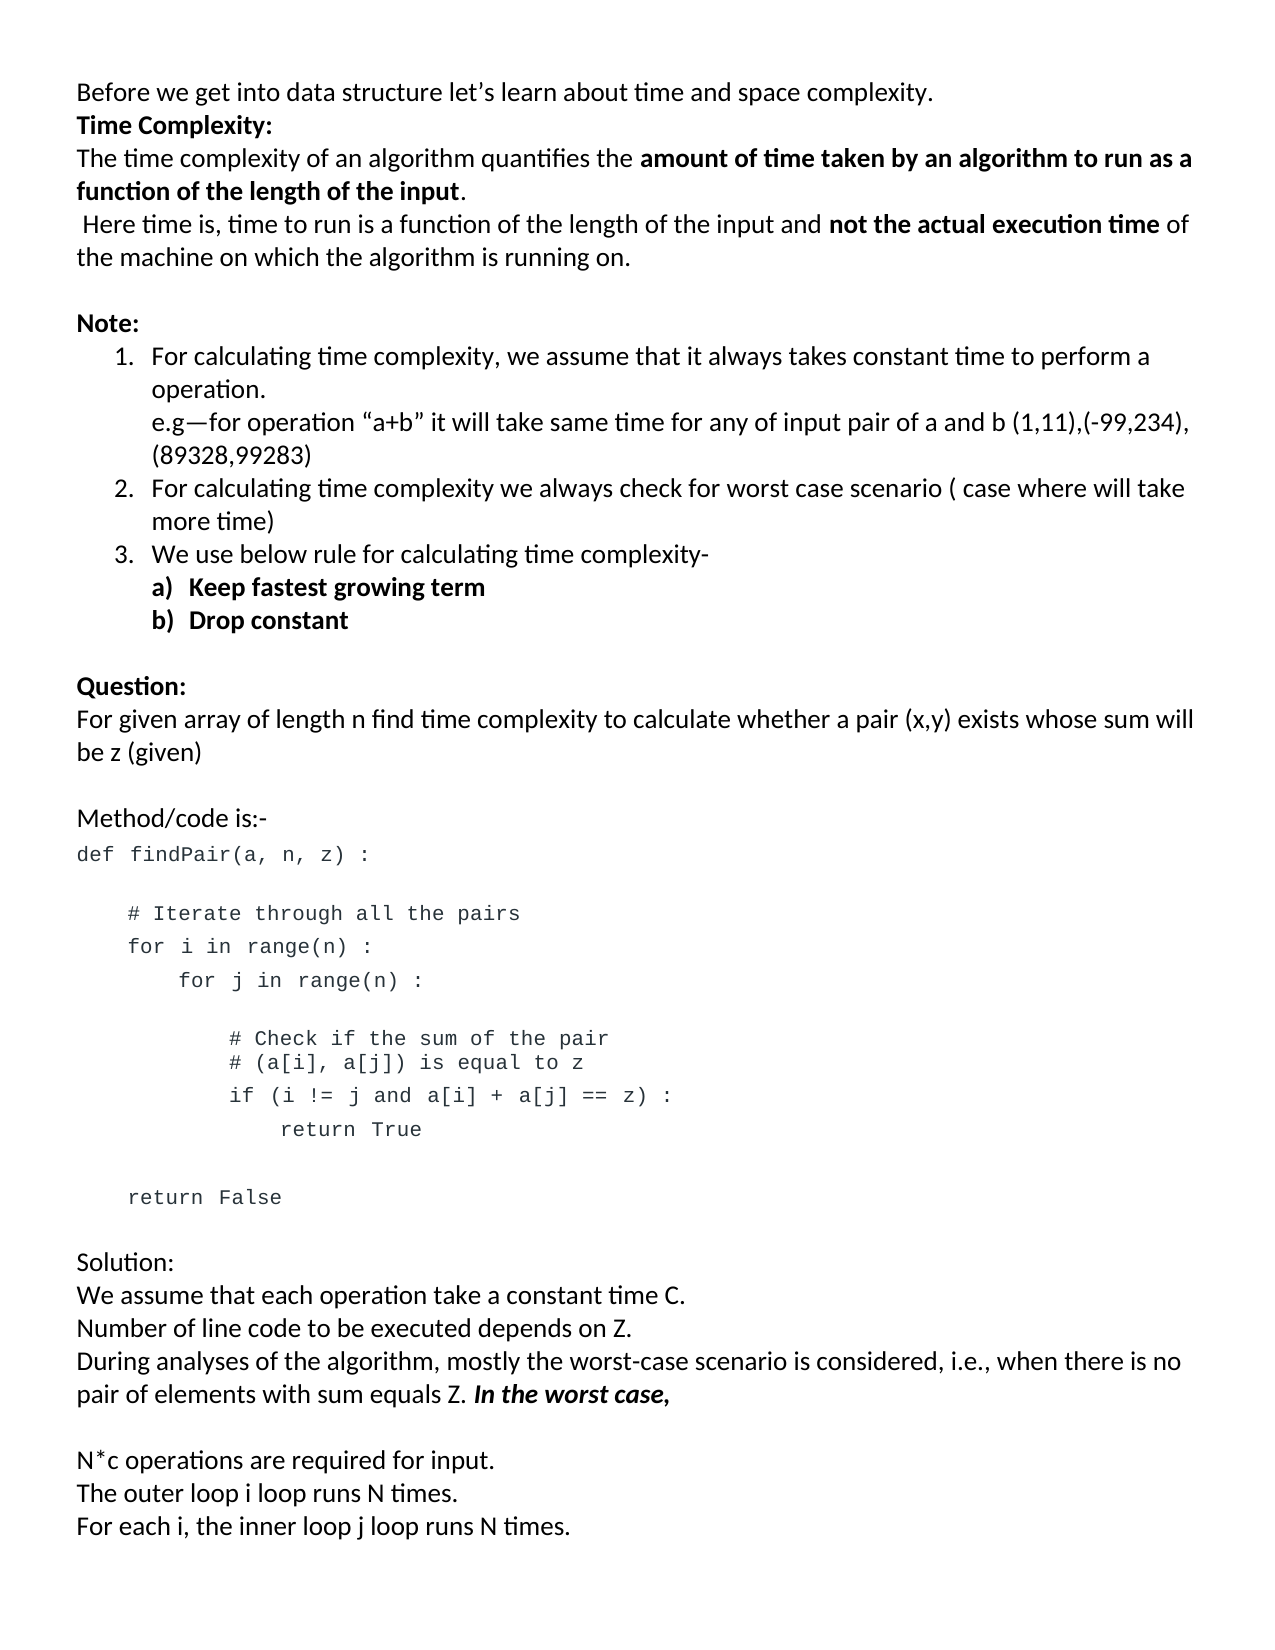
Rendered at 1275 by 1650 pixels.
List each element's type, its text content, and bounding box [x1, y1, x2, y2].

list For calculating time complexity, we assume that it always takes constant time to perform a operation. [114, 339, 1197, 405]
list We use below rule for calculating time complexity- [114, 537, 1197, 570]
text for i in range(n) : [76, 926, 1197, 960]
text if (i != j and a[i] + a[j] == z) : [76, 1076, 1197, 1110]
text For each i, the inner loop j loop runs N times. [76, 1509, 1197, 1542]
text Question: [76, 669, 1197, 702]
text return False [76, 1178, 1197, 1212]
text N*c operations are required for input. [76, 1443, 1197, 1476]
text For given array of length n find time complexity to calculate whether a pair (x,y) exists whose sum will be z (given) [76, 702, 1197, 768]
text def findPair(a, n, z) : [76, 834, 1197, 868]
list Drop constant [151, 603, 1197, 636]
text Before we get into data structure let’s learn about time and space complexity. [76, 75, 1197, 108]
text # Check if the sum of the pair [76, 1028, 1197, 1052]
text Solution: [76, 1245, 1197, 1278]
text We assume that each operation take a constant time C. [76, 1278, 1197, 1311]
text e.g—for operation “a+b” it will take same time for any of input pair of a and b (1,11),(-99,234),(89328,99283) [151, 405, 1197, 471]
text # Iterate through all the pairs [76, 903, 1197, 926]
text Time Complexity: [76, 108, 1197, 141]
text The time complexity of an algorithm quantifies the amount of time taken by an algorithm to run as a function of the length of the input. [76, 141, 1197, 207]
list For calculating time complexity we always check for worst case scenario ( case where will take more time) [114, 471, 1197, 537]
text # (a[i], a[j]) is equal to z [76, 1052, 1197, 1076]
text Here time is, time to run is a function of the length of the input and not the actual execution time of the machine on which the algorithm is running on. [76, 207, 1197, 273]
text Method/code is:- [76, 801, 1197, 834]
text The outer loop i loop runs N times. [76, 1476, 1197, 1509]
list Keep fastest growing term [151, 570, 1197, 603]
text Number of line code to be executed depends on Z. [76, 1311, 1197, 1344]
text return True [76, 1110, 1197, 1144]
text Note: [76, 306, 1197, 339]
text During analyses of the algorithm, mostly the worst-case scenario is considered, i.e., when there is no pair of elements with sum equals Z. In the worst case, [76, 1344, 1197, 1410]
text for j in range(n) : [76, 960, 1197, 994]
